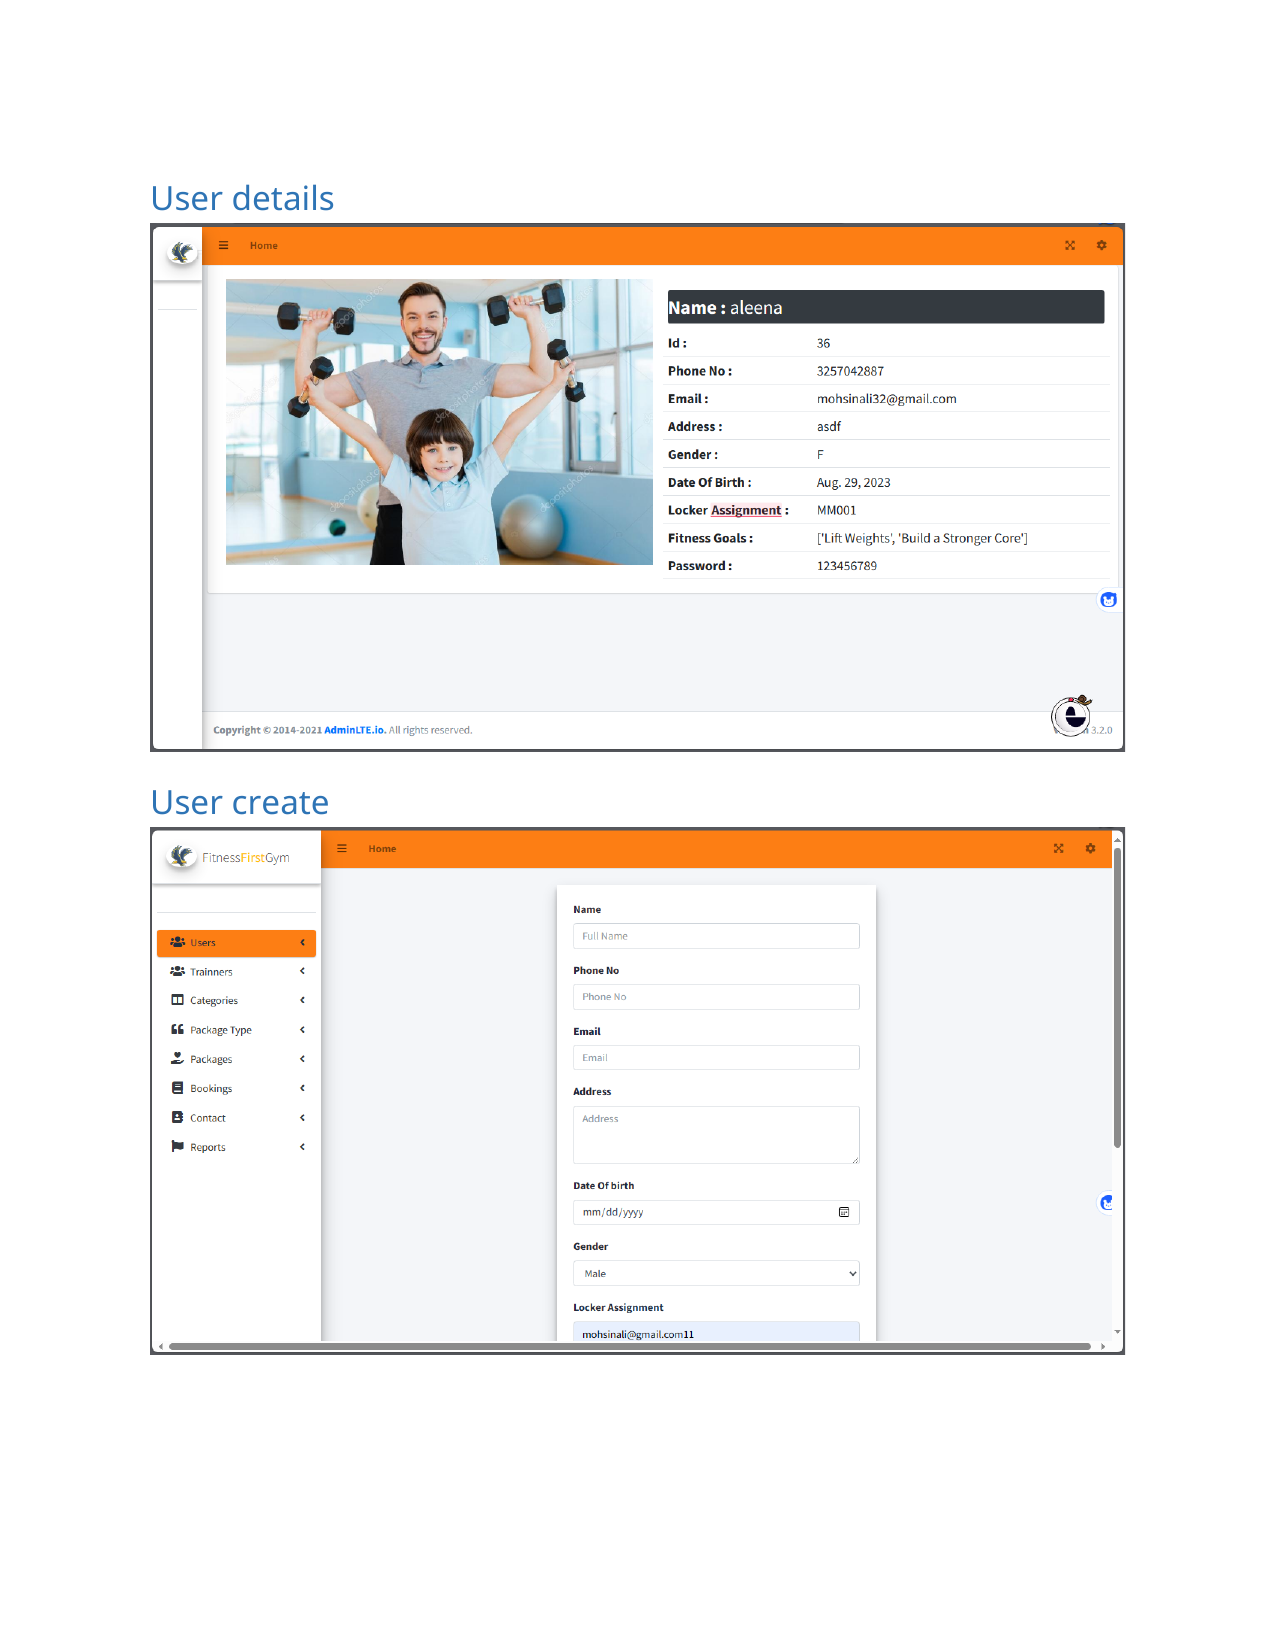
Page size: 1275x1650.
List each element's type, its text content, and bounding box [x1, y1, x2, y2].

picture [150, 223, 1125, 752]
subtitle User details [150, 175, 1125, 220]
picture [150, 827, 1125, 1355]
subtitle User create [150, 778, 1125, 824]
